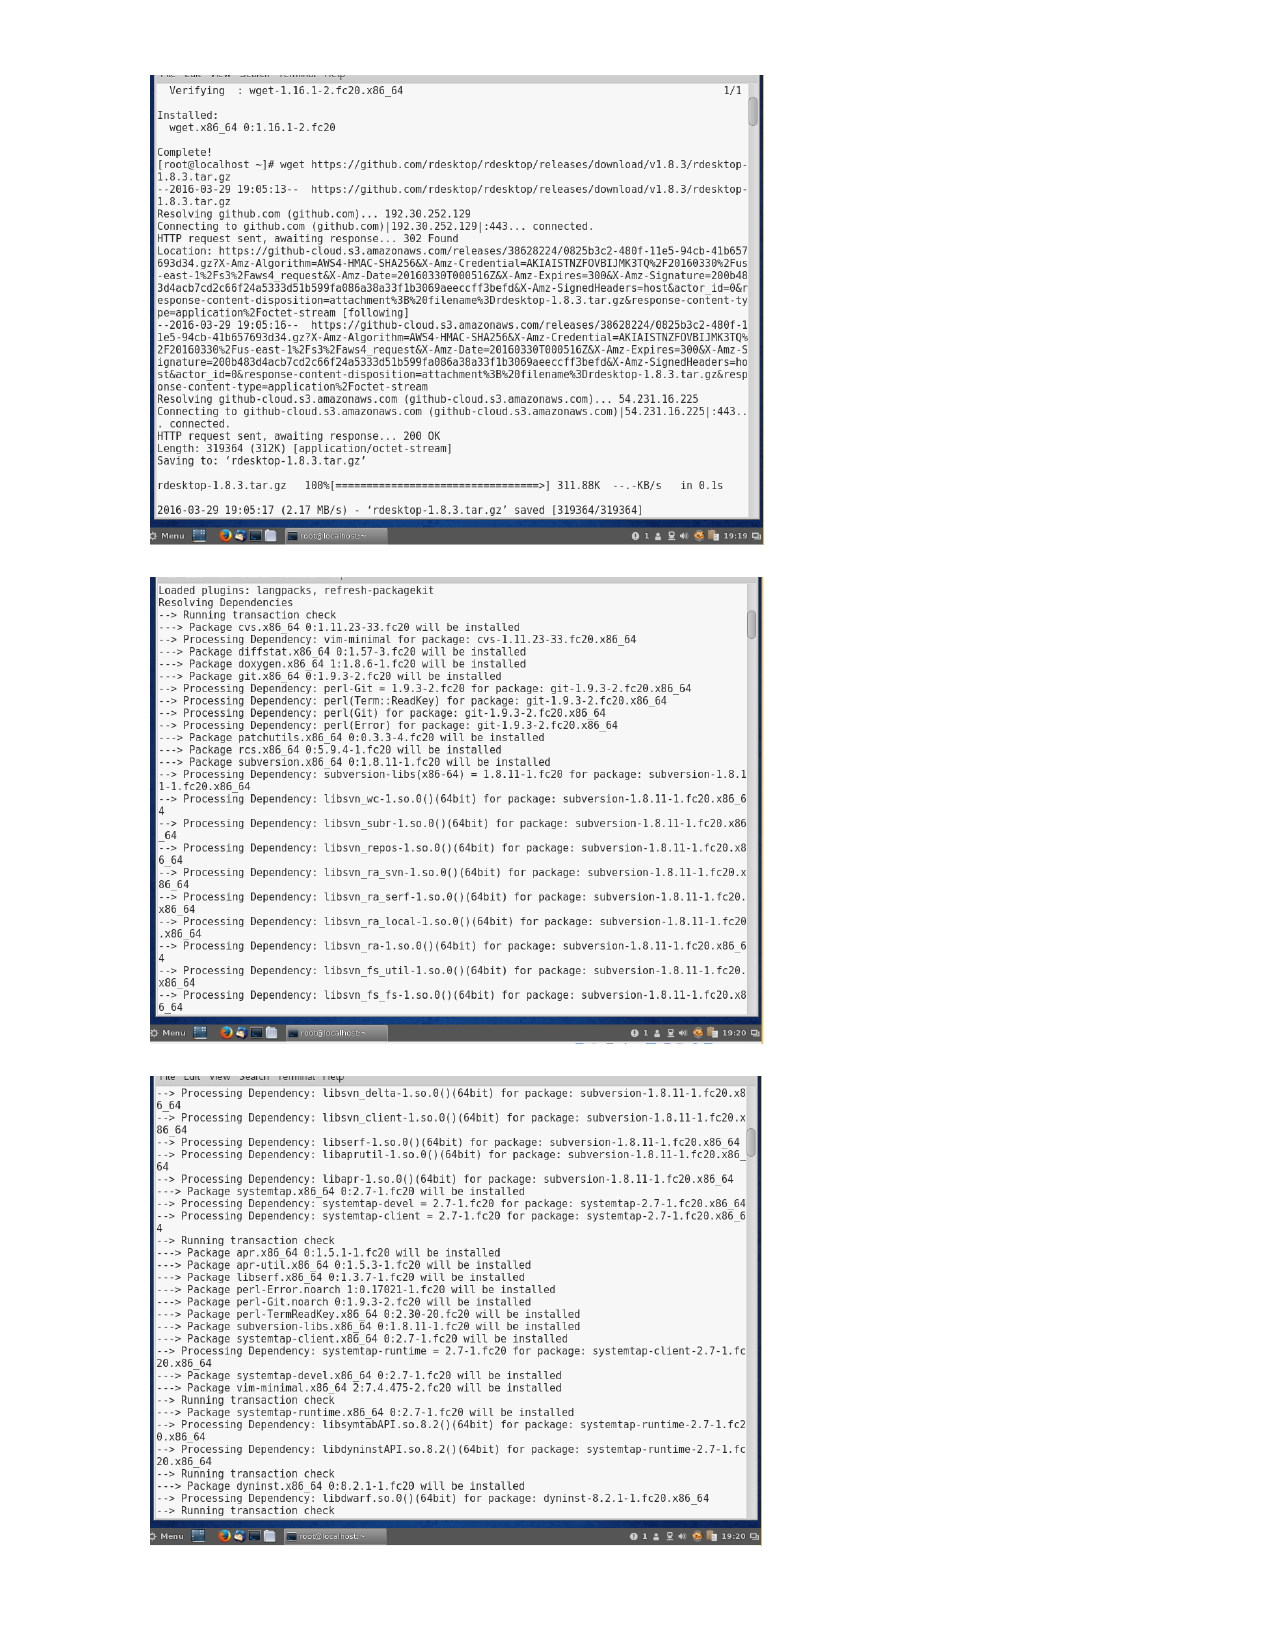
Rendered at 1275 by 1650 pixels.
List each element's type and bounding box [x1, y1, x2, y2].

picture [150, 577, 764, 1044]
picture [150, 1076, 762, 1546]
picture [150, 75, 764, 545]
